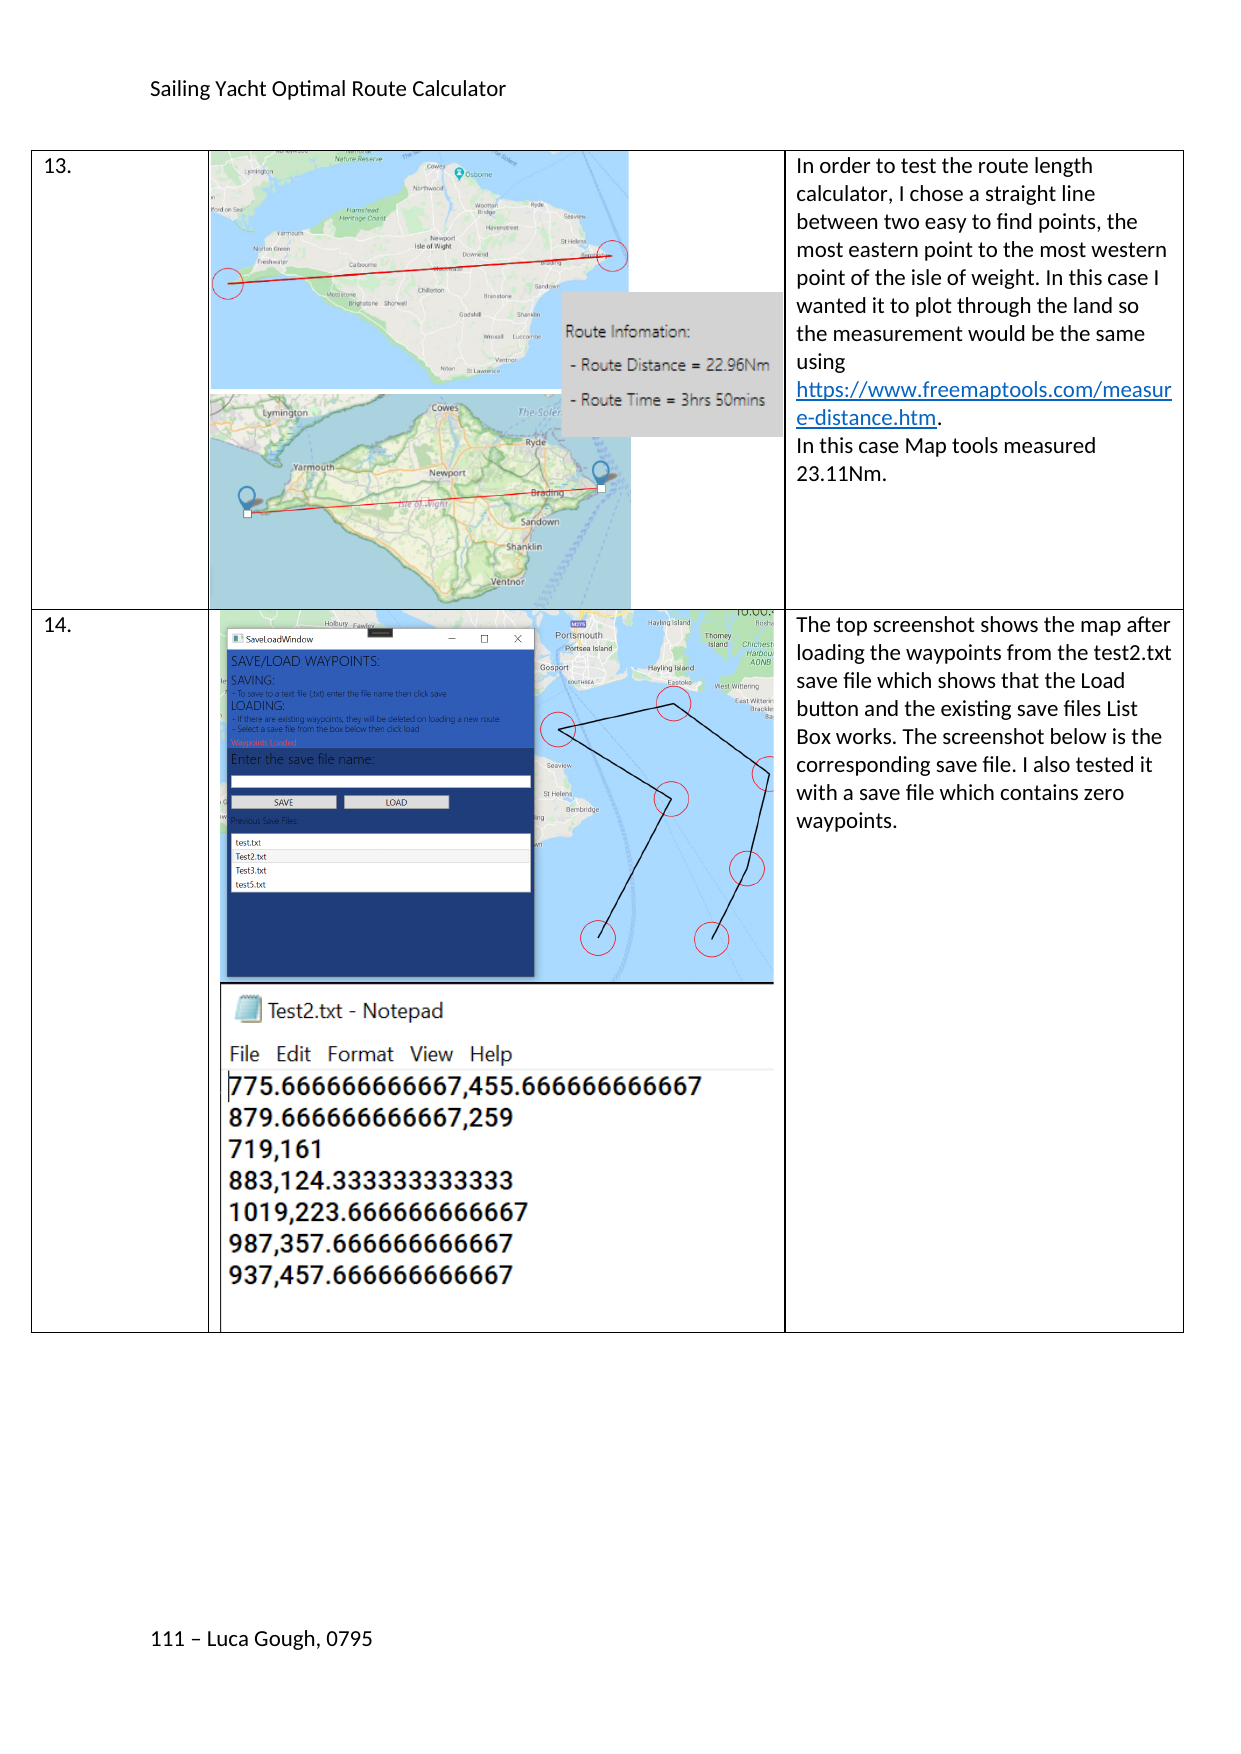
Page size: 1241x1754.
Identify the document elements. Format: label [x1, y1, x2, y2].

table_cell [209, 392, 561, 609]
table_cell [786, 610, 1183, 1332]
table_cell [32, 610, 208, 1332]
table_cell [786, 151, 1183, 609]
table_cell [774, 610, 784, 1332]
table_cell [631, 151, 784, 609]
picture [220, 610, 774, 1332]
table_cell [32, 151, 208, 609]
picture [209, 151, 783, 609]
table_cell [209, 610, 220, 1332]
